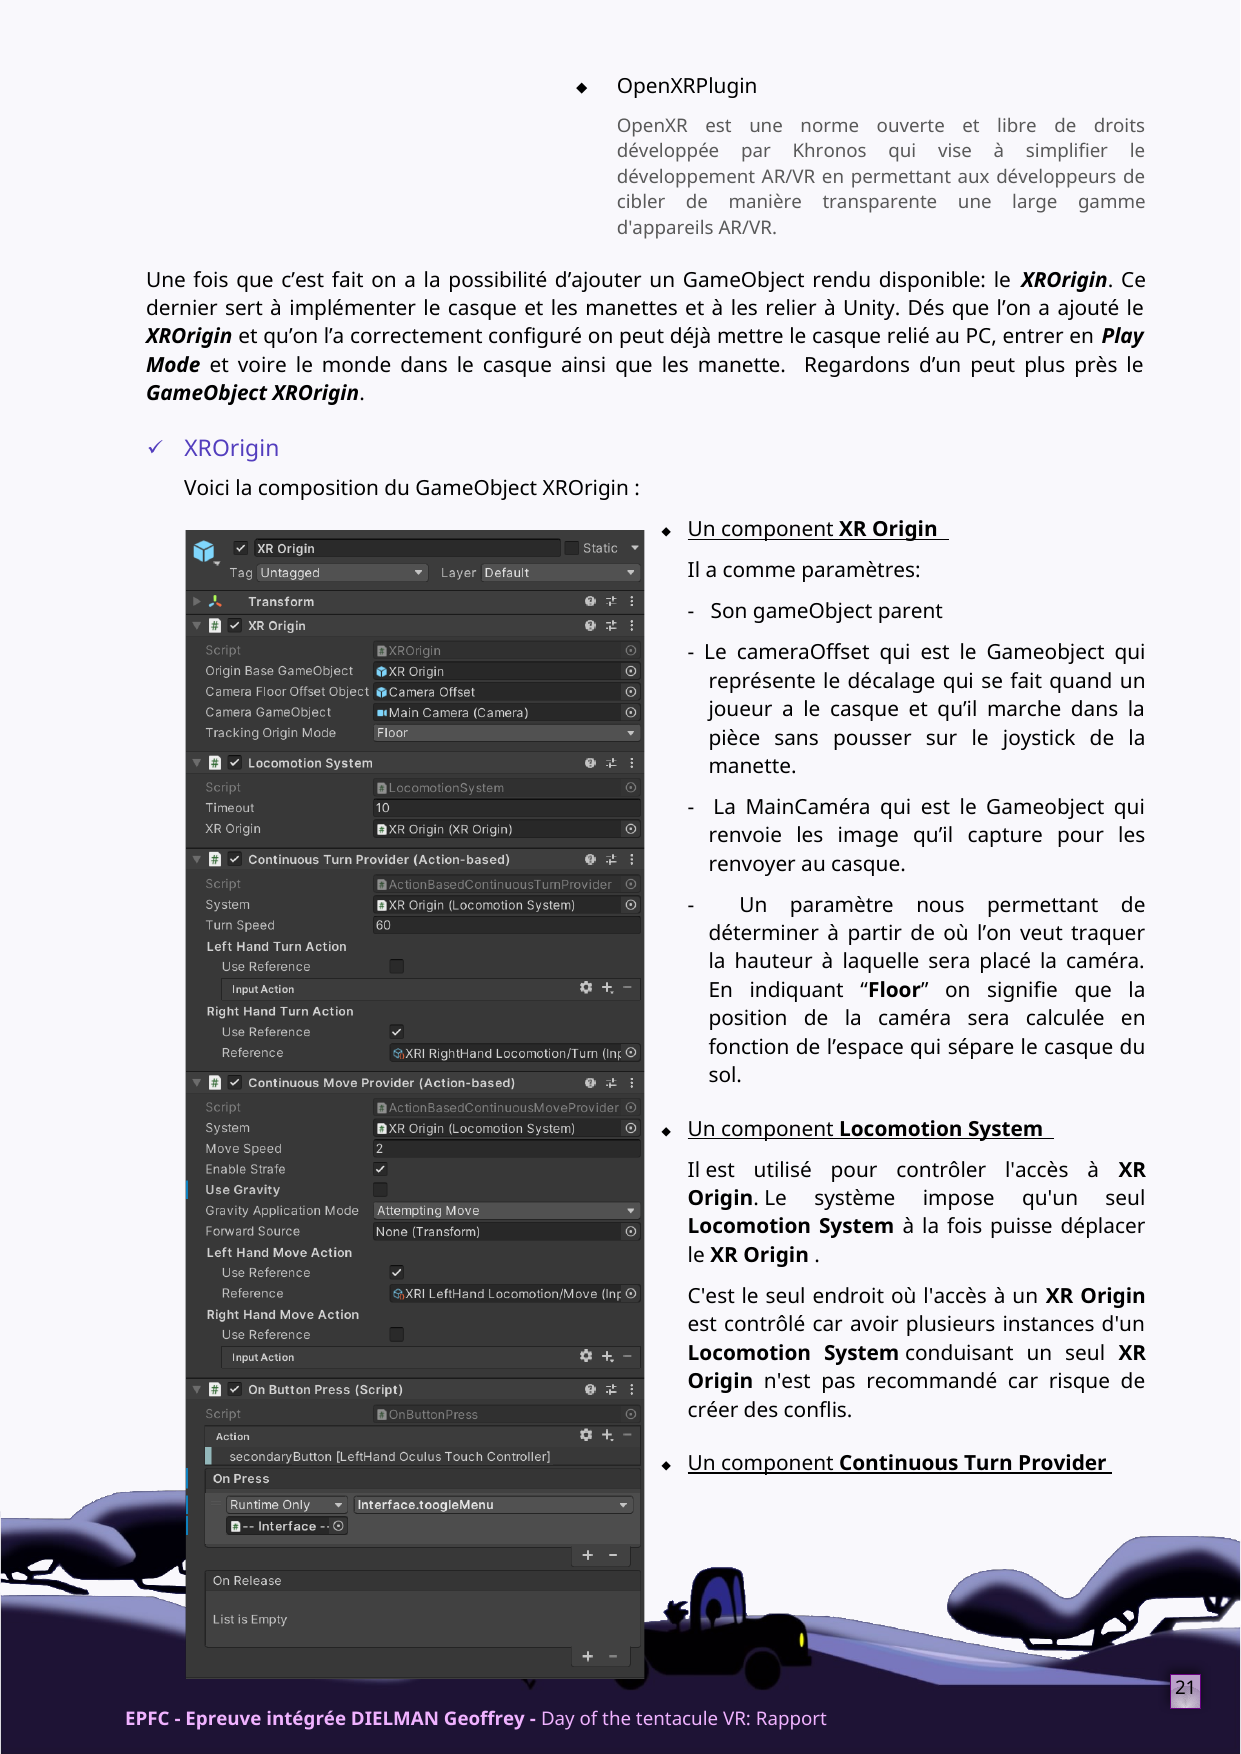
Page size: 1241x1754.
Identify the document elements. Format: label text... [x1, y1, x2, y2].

text - Son gameObject parent [687, 596, 1146, 625]
list OpenXRPlugin [575, 71, 1146, 99]
text - Un paramètre nous permettant de déterminer à partir de où l’on veut traquer la hauteur à laquelle sera placé la caméra. En indiquant “Floor” on signifie que la position de la caméra sera calculée en fonction de l’espace qui sépare le casque du sol. [687, 890, 1146, 1089]
subtitle XROrigin [147, 432, 833, 463]
text Voici la composition du GameObject XROrigin : [184, 473, 1146, 502]
text Une fois que c’est fait on a la possibilité d’ajouter un GameObject rendu disponible: le XROrigin. Ce dernier sert à implémenter le casque et les manettes et à les relier à Unity. Dés que l’on a ajouté le XROrigin et qu’on l’a correctement configuré on peut déjà mettre le casque relié au PC, entrer en Play Mode et voire le monde dans le casque ainsi que les manette. Regardons d’un peut plus près le GameObject XROrigin. [146, 265, 1146, 407]
text - Le cameraOffset qui est le Gameobject qui représente le décalage qui se fait quand un joueur a le casque et qu’il marche dans la pièce sans pousser sur le joystick de la manette. [687, 637, 1146, 779]
list Un component XR Origin [660, 514, 1146, 543]
text C'est le seul endroit où l'accès à un XR Origin est contrôlé car avoir plusieurs instances d'un Locomotion System conduisant un seul XR Origin n'est pas recommandé car risque de créer des conflis. [687, 1281, 1146, 1423]
list Un component Continuous Turn Provider [660, 1448, 1146, 1477]
text Il a comme paramètres: [687, 555, 1146, 584]
picture [0, 530, 1241, 1754]
text - La MainCaméra qui est le Gameobject qui renvoie les image qu’il capture pour les renvoyer au casque. [687, 792, 1146, 877]
text Il est utilisé pour contrôler l'accès à XR Origin. Le système impose qu'un seul Locomotion System à la fois puisse déplacer le XR Origin . [687, 1155, 1146, 1268]
text OpenXR est une norme ouverte et libre de droits développée par Khronos qui vise à simplifier le développement AR/VR en permettant aux développeurs de cibler de manière transparente une large gamme d'appareils AR/VR. [617, 112, 1146, 240]
list Un component Locomotion System [660, 1114, 1146, 1142]
